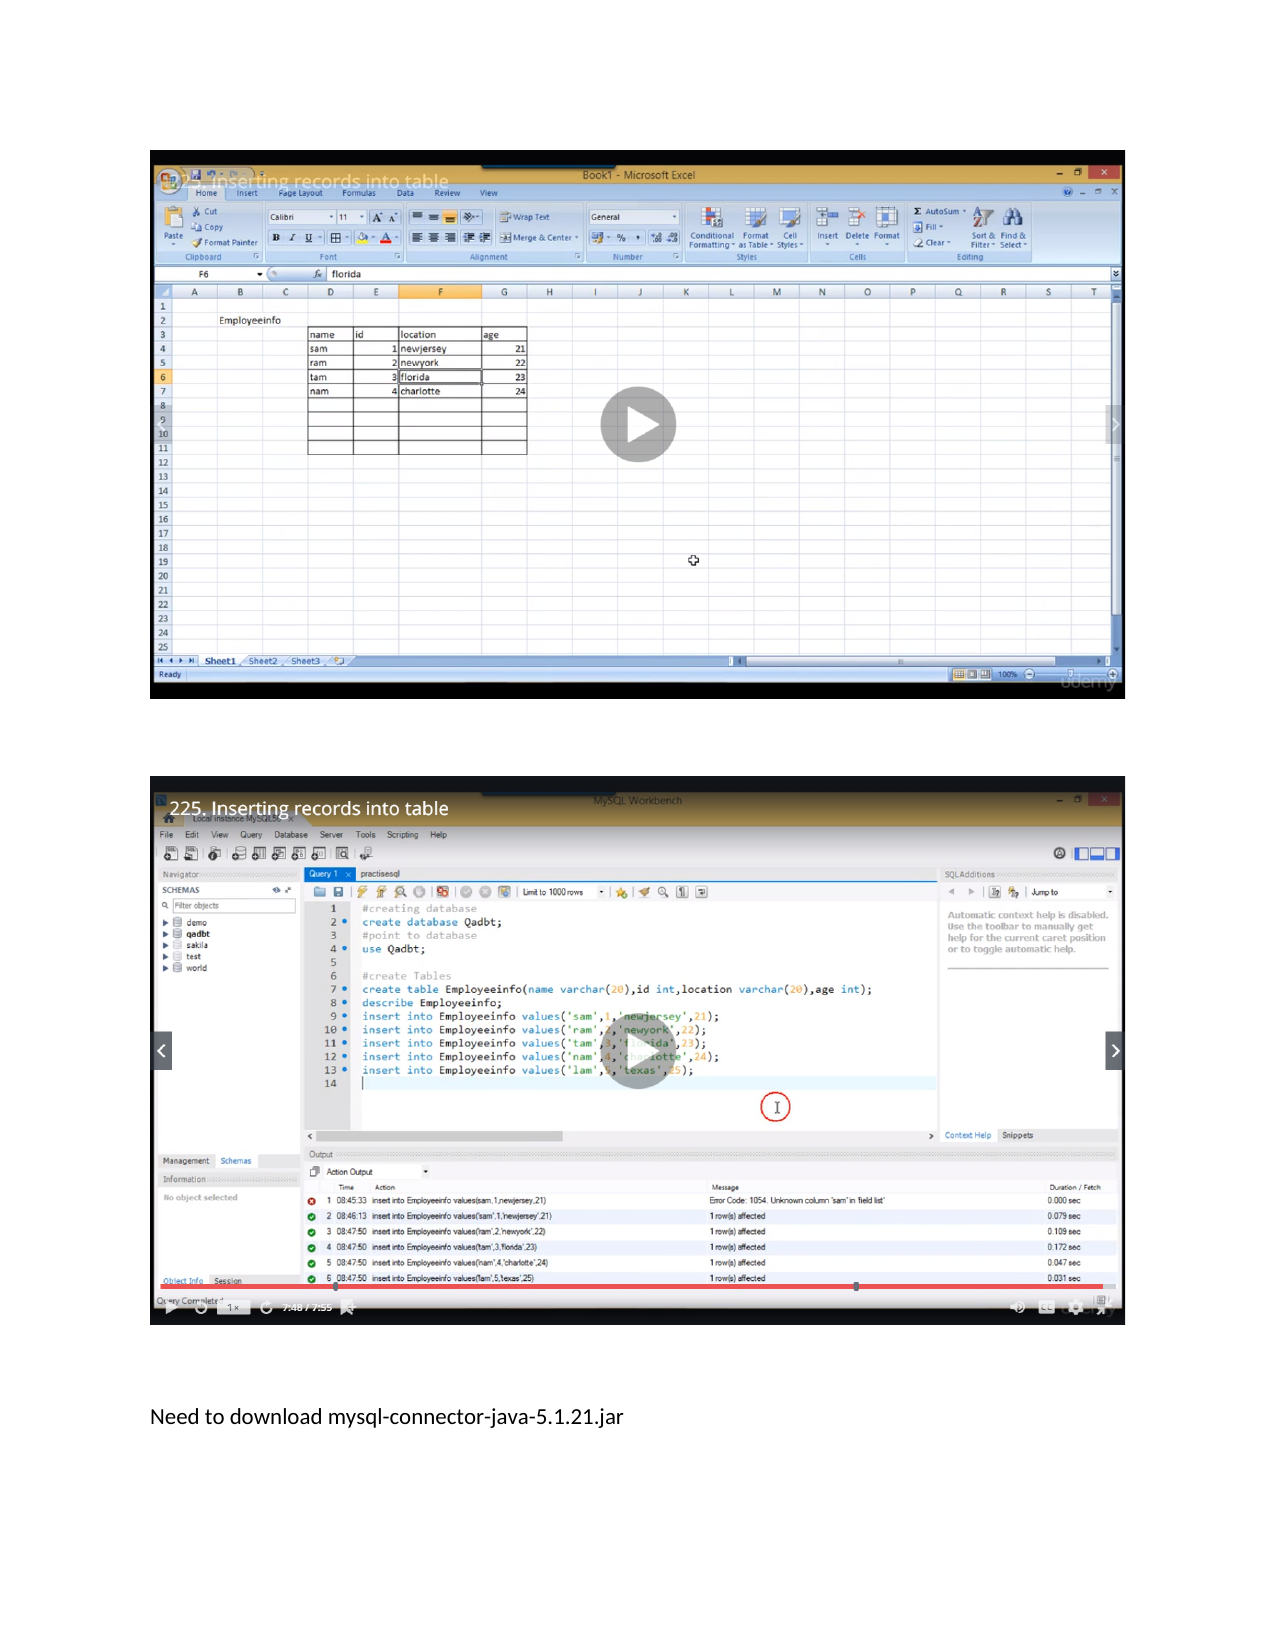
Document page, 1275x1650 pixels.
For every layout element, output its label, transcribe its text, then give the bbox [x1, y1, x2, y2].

picture [150, 776, 1125, 1325]
picture [150, 150, 1125, 699]
text Need to download mysql-connector-java-5.1.21.jar [150, 1402, 1125, 1430]
